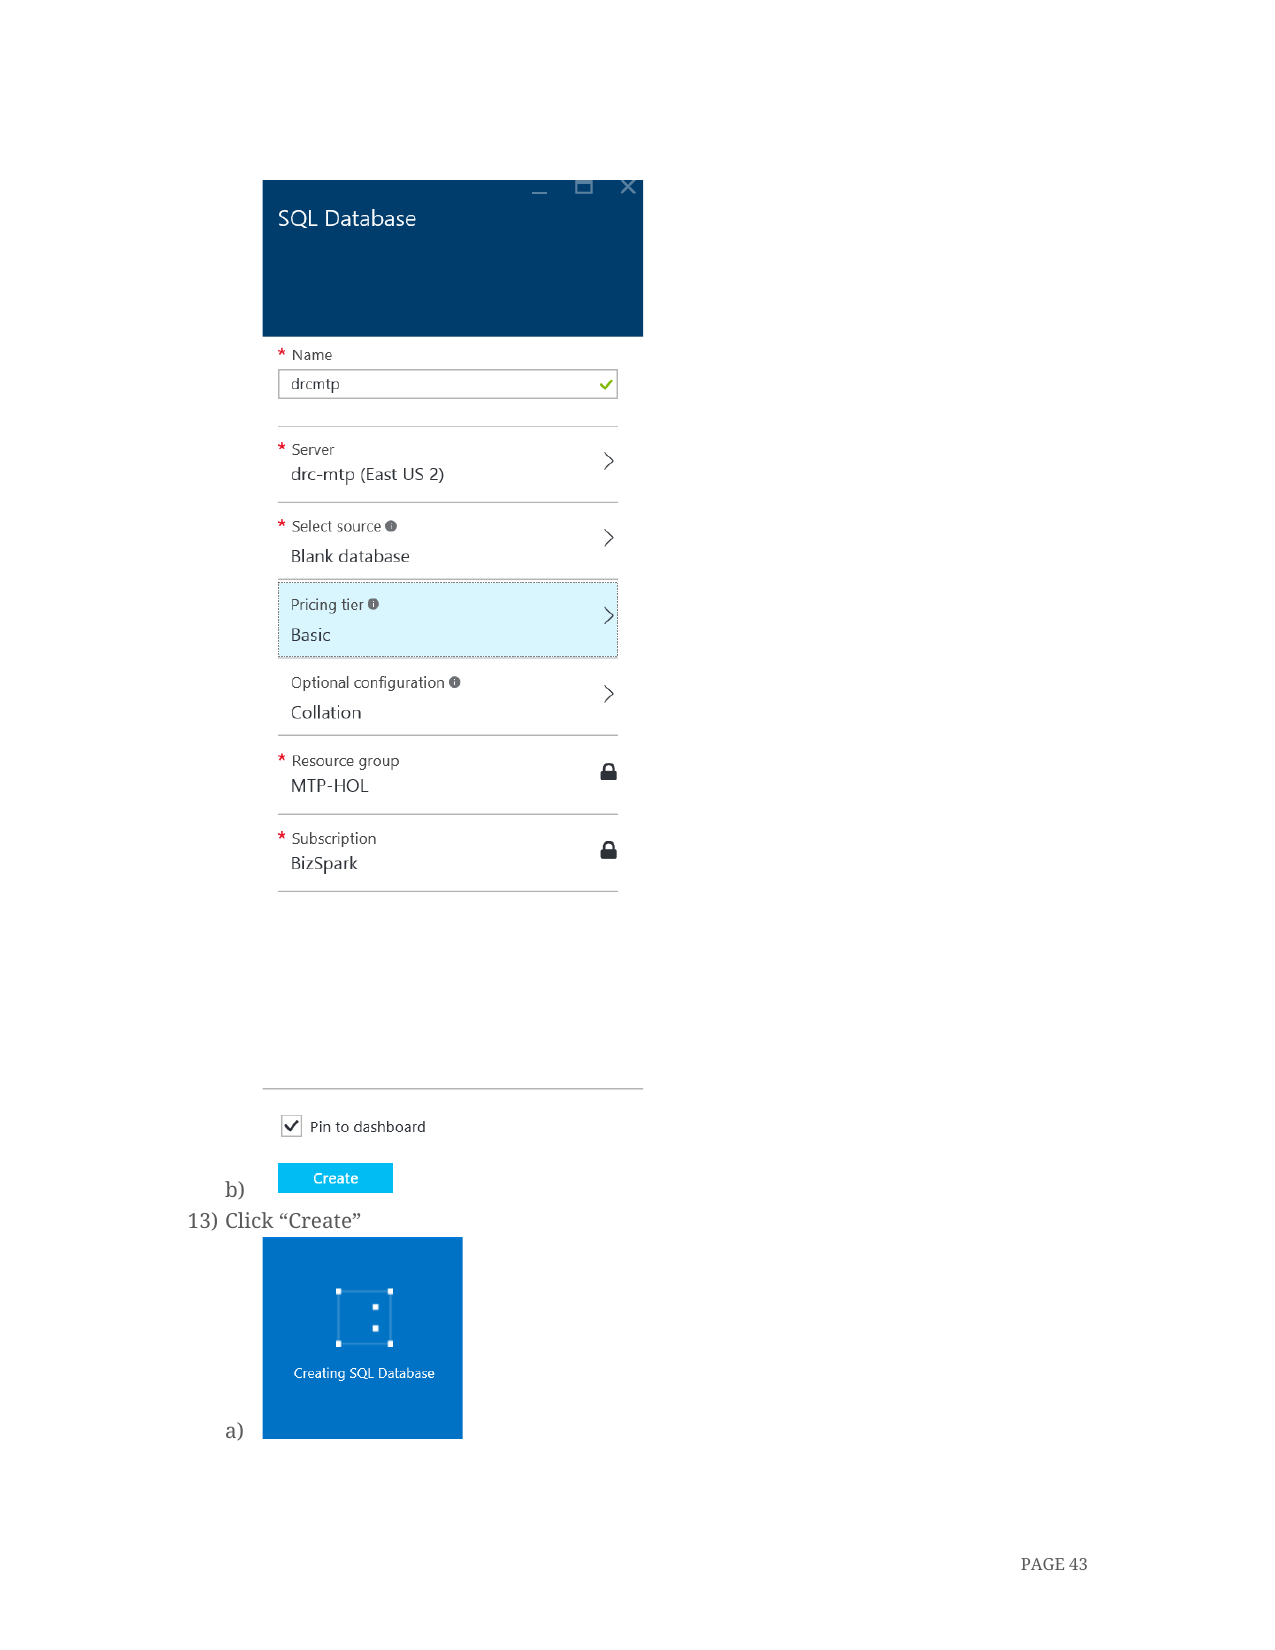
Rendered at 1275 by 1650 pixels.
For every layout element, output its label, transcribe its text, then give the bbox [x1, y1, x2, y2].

list Click “Create” [187, 1207, 1087, 1235]
picture [262, 1237, 463, 1439]
picture [262, 180, 644, 1198]
